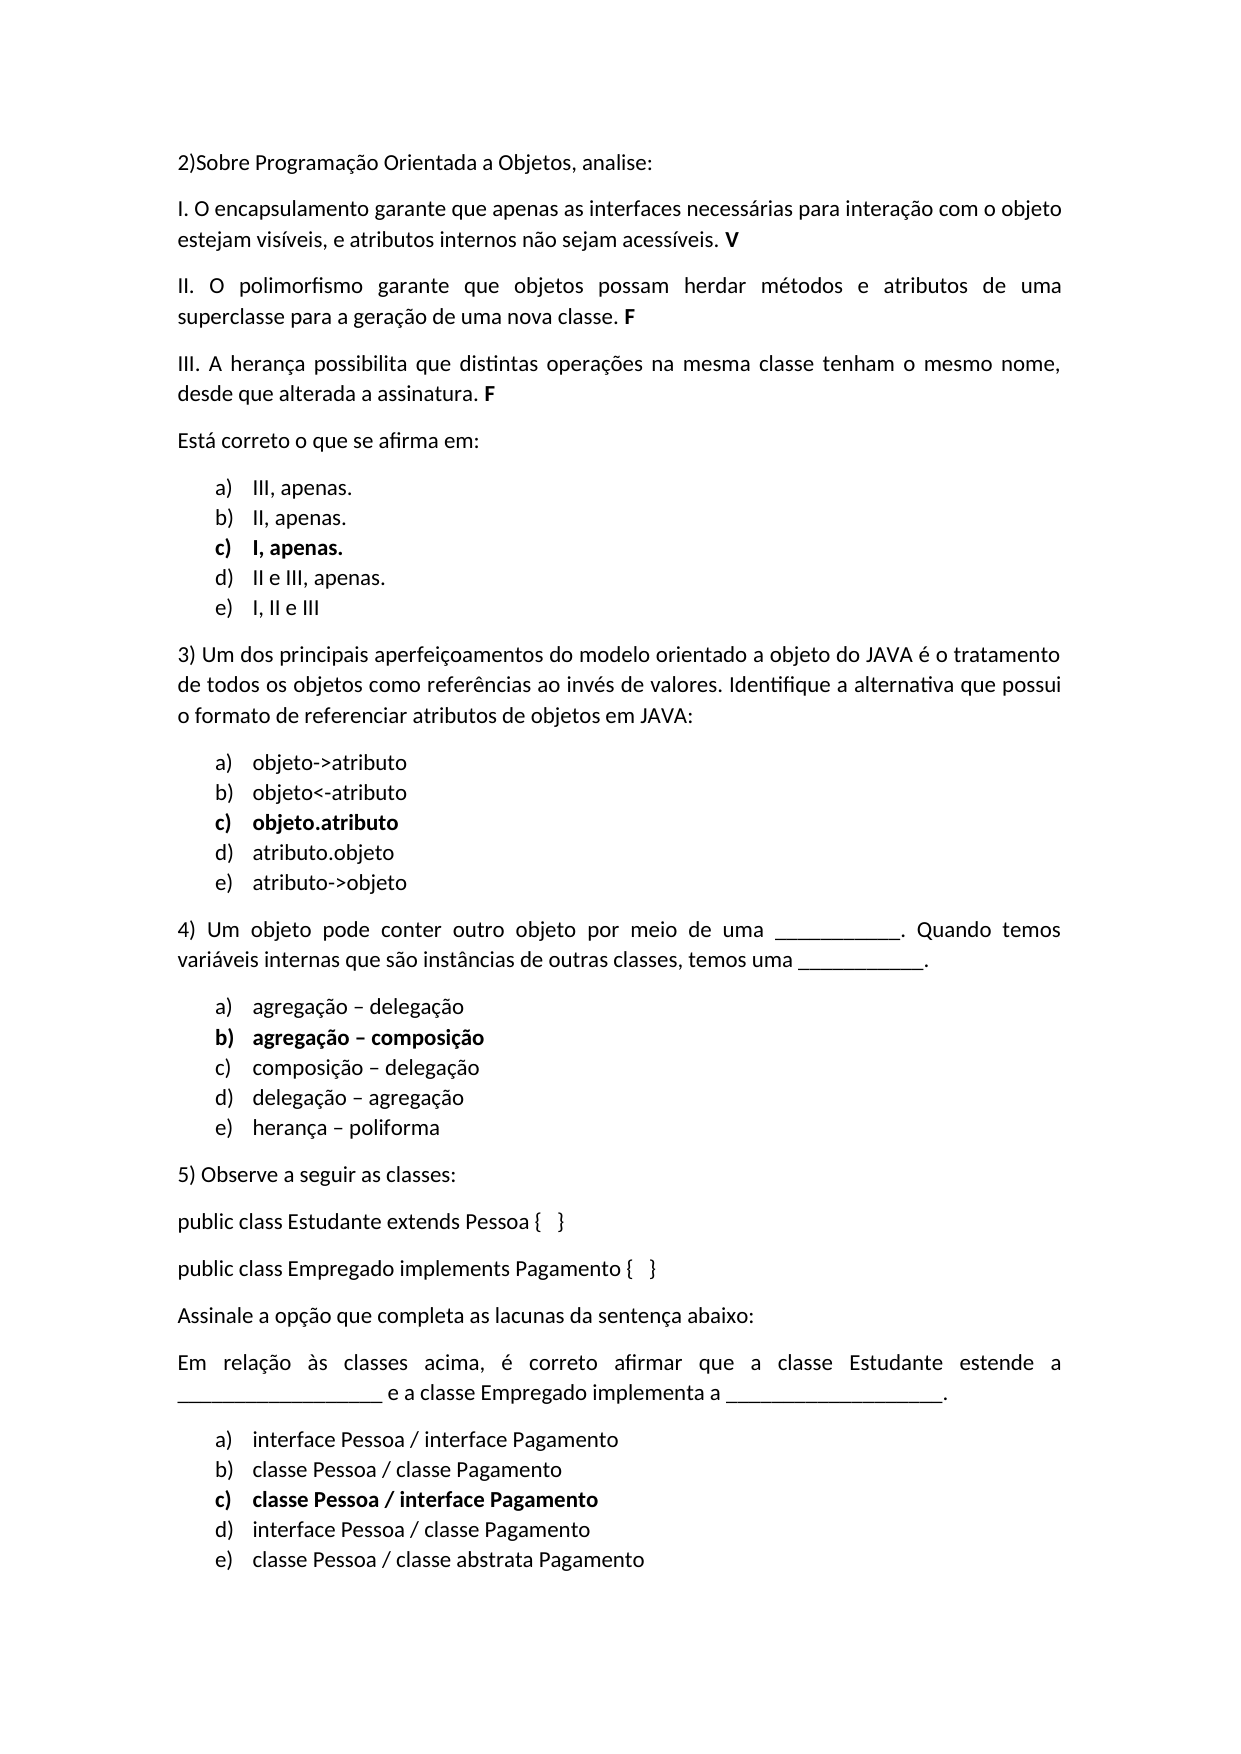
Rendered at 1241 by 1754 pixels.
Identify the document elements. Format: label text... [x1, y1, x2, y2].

text Está correto o que se afirma em: [177, 426, 1063, 454]
list agregação – delegação [215, 992, 1063, 1020]
text Em relação às classes acima, é correto afirmar que a classe Estudante estende a __________________ e a classe Empregado implementa a ___________________. [177, 1348, 1063, 1406]
text I. O encapsulamento garante que apenas as interfaces necessárias para interação com o objeto estejam visíveis, e atributos internos não sejam acessíveis. V [177, 194, 1063, 253]
list II, apenas. [215, 503, 1063, 531]
text III. A herança possibilita que distintas operações na mesma classe tenham o mesmo nome, desde que alterada a assinatura. F [177, 349, 1063, 407]
list II e III, apenas. [215, 563, 1063, 591]
list delegação – agregação [215, 1083, 1063, 1111]
list agregação – composição [215, 1023, 1063, 1051]
list objeto.atributo [215, 808, 1063, 836]
list interface Pessoa / classe Pagamento [215, 1515, 1063, 1543]
list interface Pessoa / interface Pagamento [215, 1425, 1063, 1453]
text Assinale a opção que completa as lacunas da sentença abaixo: [177, 1301, 1063, 1329]
text 2)Sobre Programação Orientada a Objetos, analise: [177, 148, 1063, 176]
list I, apenas. [215, 533, 1063, 561]
list classe Pessoa / interface Pagamento [215, 1485, 1063, 1513]
list atributo->objeto [215, 868, 1063, 896]
list objeto->atributo [215, 748, 1063, 776]
text public class Empregado implements Pagamento { } [177, 1254, 1063, 1282]
text public class Estudante extends Pessoa { } [177, 1207, 1063, 1235]
text 3) Um dos principais aperfeiçoamentos do modelo orientado a objeto do JAVA é o tratamento de todos os objetos como referências ao invés de valores. Identifique a alternativa que possui o formato de referenciar atributos de objetos em JAVA: [177, 640, 1063, 729]
list objeto<-atributo [215, 778, 1063, 806]
list herança – poliforma [215, 1113, 1063, 1141]
list composição – delegação [215, 1053, 1063, 1081]
list I, II e III [215, 593, 1063, 621]
text 4) Um objeto pode conter outro objeto por meio de uma ___________. Quando temos variáveis internas que são instâncias de outras classes, temos uma ___________. [177, 915, 1063, 973]
text 5) Observe a seguir as classes: [177, 1160, 1063, 1188]
list classe Pessoa / classe Pagamento [215, 1455, 1063, 1483]
list III, apenas. [215, 473, 1063, 501]
list classe Pessoa / classe abstrata Pagamento [215, 1546, 1063, 1573]
list atributo.objeto [215, 838, 1063, 866]
text II. O polimorfismo garante que objetos possam herdar métodos e atributos de uma superclasse para a geração de uma nova classe. F [177, 272, 1063, 330]
